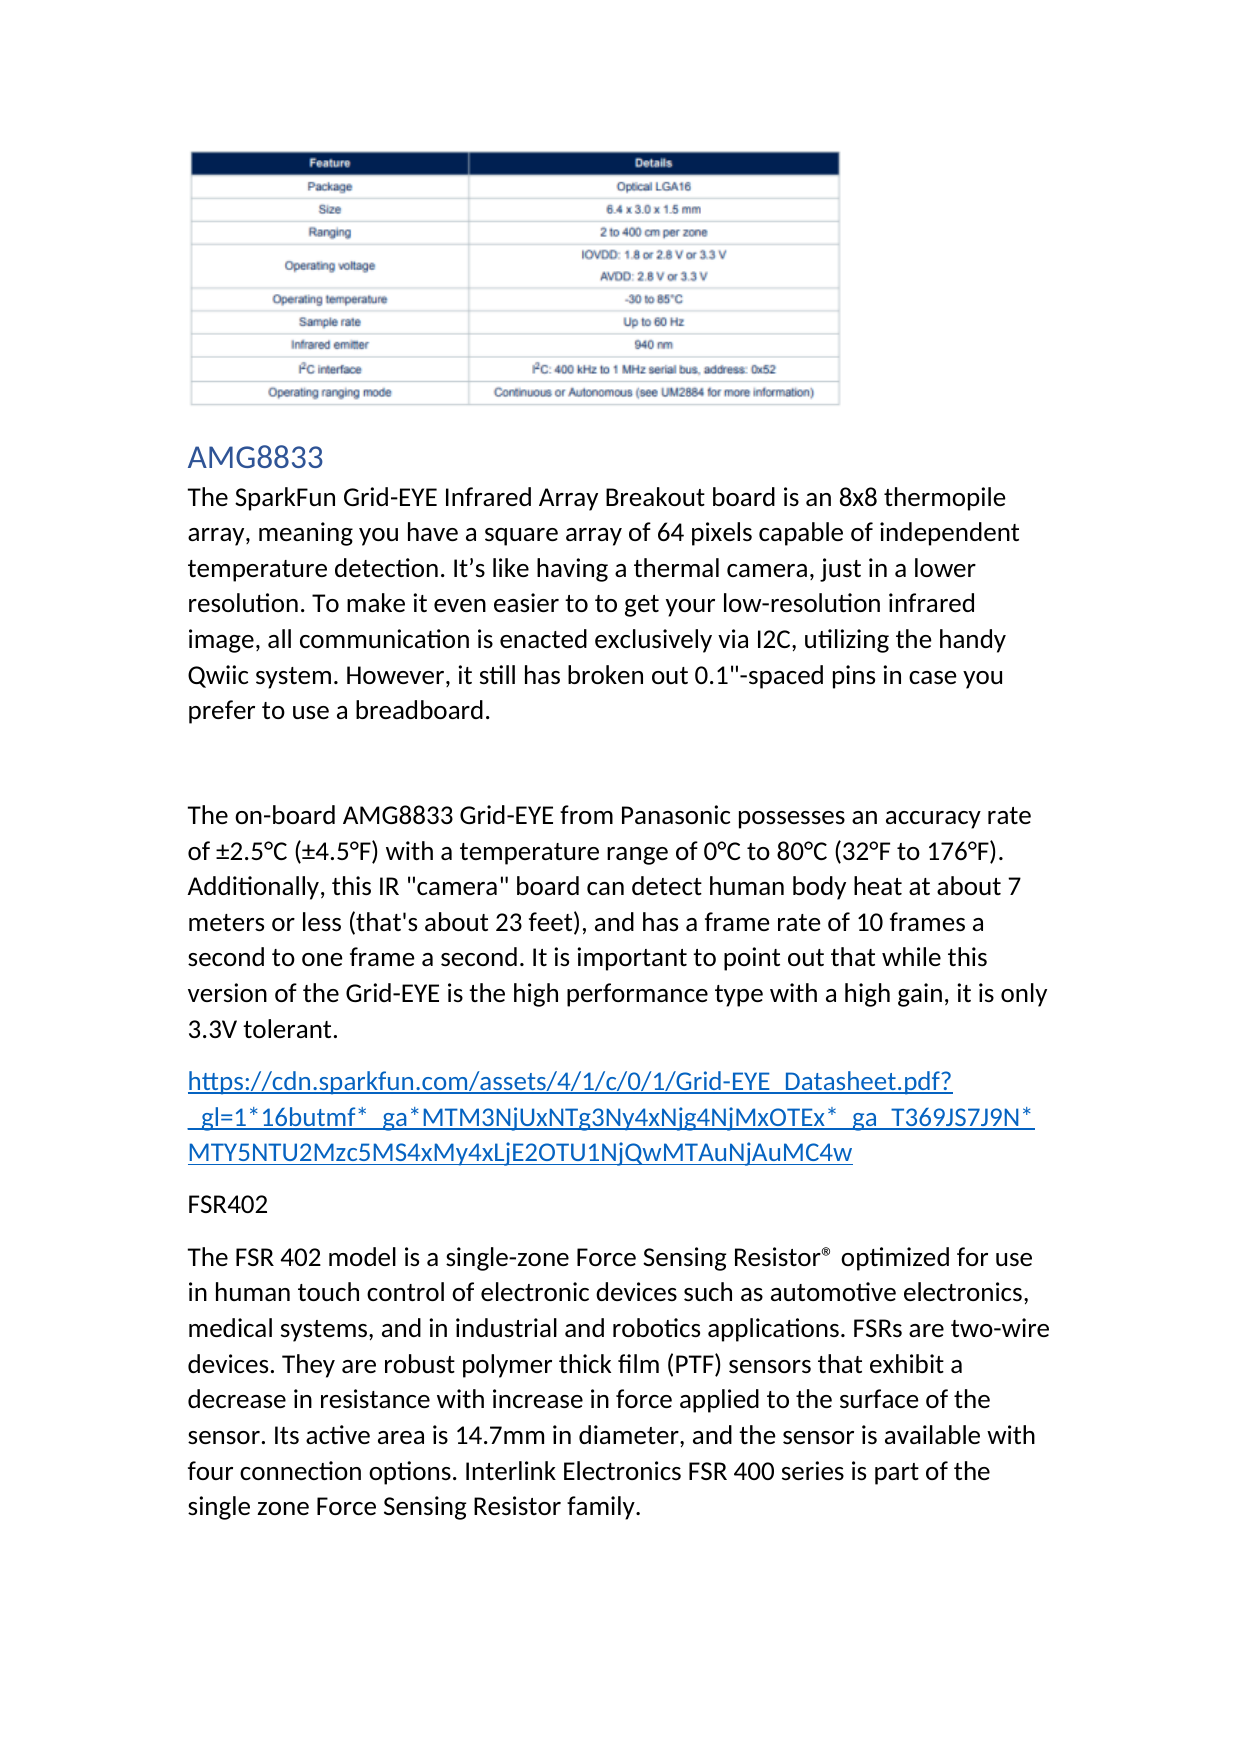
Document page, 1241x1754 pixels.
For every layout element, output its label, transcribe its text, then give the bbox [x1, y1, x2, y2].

text The SparkFun Grid-EYE Infrared Array Breakout board is an 8x8 thermopile array, meaning you have a square array of 64 pixels capable of independent temperature detection. It’s like having a thermal camera, just in a lower resolution. To make it even easier to to get your low-resolution infrared image, all communication is enacted exclusively via I2C, utilizing the handy Qwiic system. However, it still has broken out 0.1"-spaced pins in case you prefer to use a breadboard. [187, 480, 1053, 727]
text The on-board AMG8833 Grid-EYE from Panasonic possesses an accuracy rate of ±2.5°C (±4.5°F) with a temperature range of 0°C to 80°C (32°F to 176°F). Additionally, this IR "camera" board can detect human body heat at about 7 meters or less (that's about 23 feet), and has a frame rate of 10 frames a second to one frame a second. It is important to point out that while this version of the Grid-EYE is the high performance type with a high gain, it is only 3.3V tolerant. [187, 798, 1053, 1045]
text The FSR 402 model is a single-zone Force Sensing Resistor® optimized for use in human touch control of electronic devices such as automotive electronics, medical systems, and in industrial and robotics applications. FSRs are two-wire devices. They are robust polymer thick film (PTF) sensors that exhibit a decrease in resistance with increase in force applied to the surface of the sensor. Its active area is 14.7mm in diameter, and the sensor is available with four connection options. Interlink Electronics FSR 400 series is part of the single zone Force Sensing Resistor family. [187, 1240, 1053, 1522]
subtitle AMG8833 [187, 436, 1053, 477]
text FSR402 [187, 1188, 1053, 1221]
picture [187, 150, 845, 417]
text https://cdn.sparkfun.com/assets/4/1/c/0/1/Grid-EYE_Datasheet.pdf?_gl=1*16butmf*_ga*MTM3NjUxNTg3Ny4xNjg4NjMxOTEx*_ga_T369JS7J9N*MTY5NTU2Mzc5MS4xMy4xLjE2OTU1NjQwMTAuNjAuMC4w [187, 1064, 1053, 1168]
